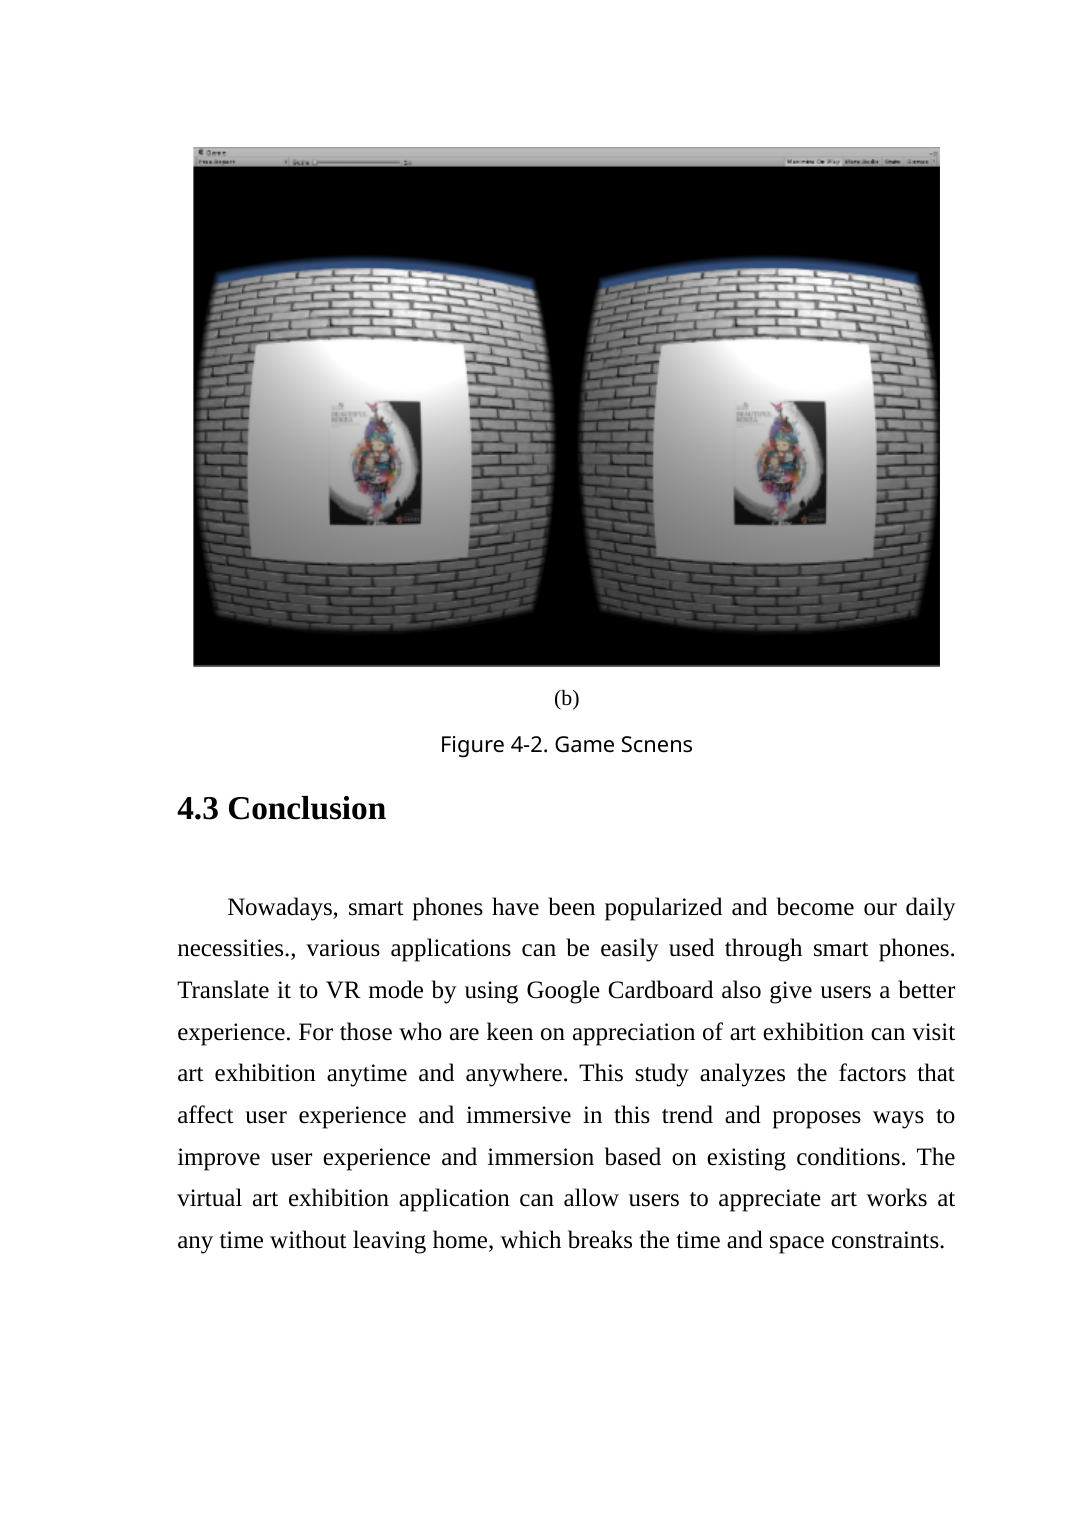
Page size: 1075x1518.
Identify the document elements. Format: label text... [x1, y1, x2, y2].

text (b) [177, 685, 956, 710]
text Figure 4-2. Game Scnens [177, 729, 956, 759]
text 4.3 Conclusion [177, 788, 956, 827]
text Nowadays, smart phones have been popularized and become our daily necessities., various applications can be easily used through smart phones. Translate it to VR mode by using Google Cardboard also give users a better experience. For those who are keen on appreciation of art exhibition can visit art exhibition anytime and anywhere. This study analyzes the factors that affect user experience and immersive in this trend and proposes ways to improve user experience and immersion based on existing conditions. The virtual art exhibition application can allow users to appreciate art works at any time without leaving home, which breaks the time and space constraints. [177, 882, 956, 1257]
picture [193, 147, 940, 667]
